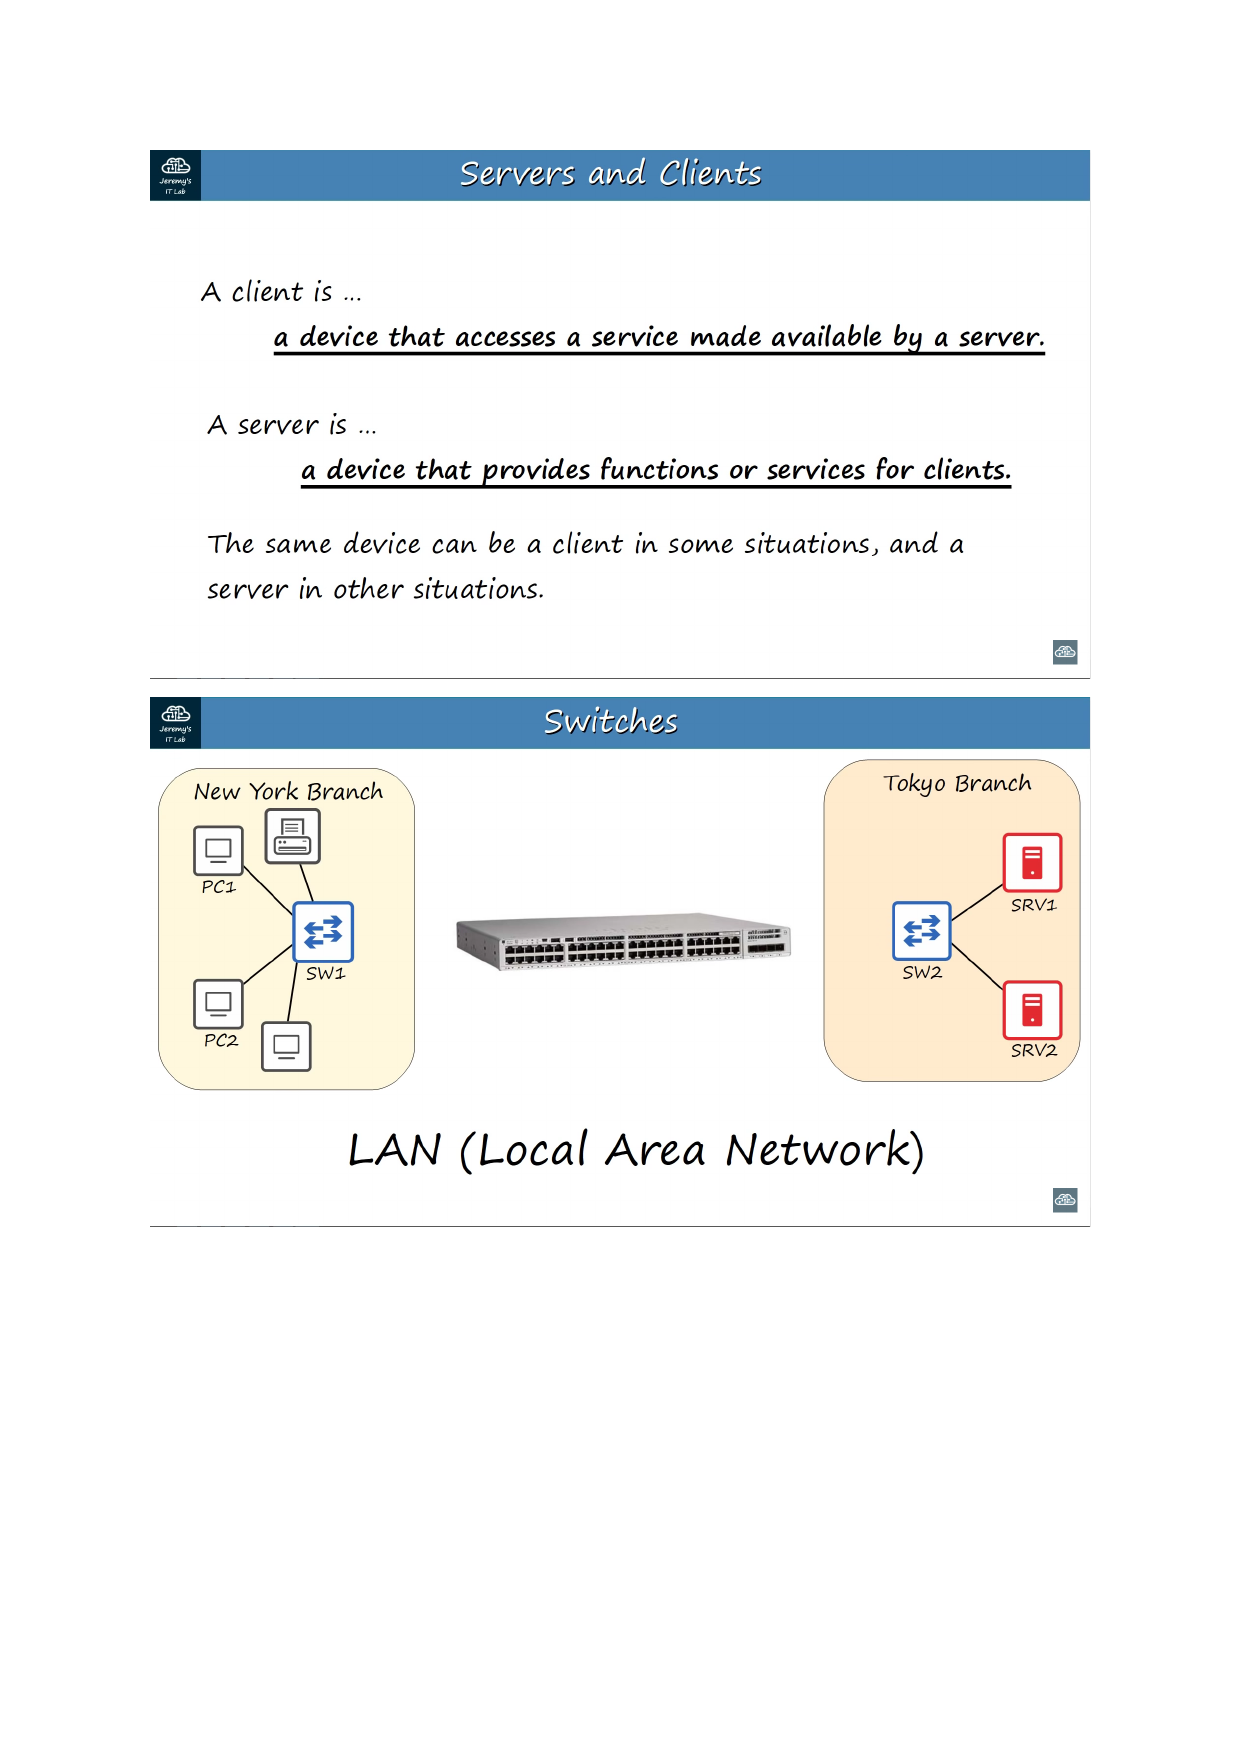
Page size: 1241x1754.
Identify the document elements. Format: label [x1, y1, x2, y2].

picture [161, 706, 190, 733]
picture [161, 158, 190, 176]
picture [163, 177, 190, 185]
picture [175, 189, 185, 193]
picture [150, 697, 1091, 1227]
picture [150, 150, 1091, 679]
